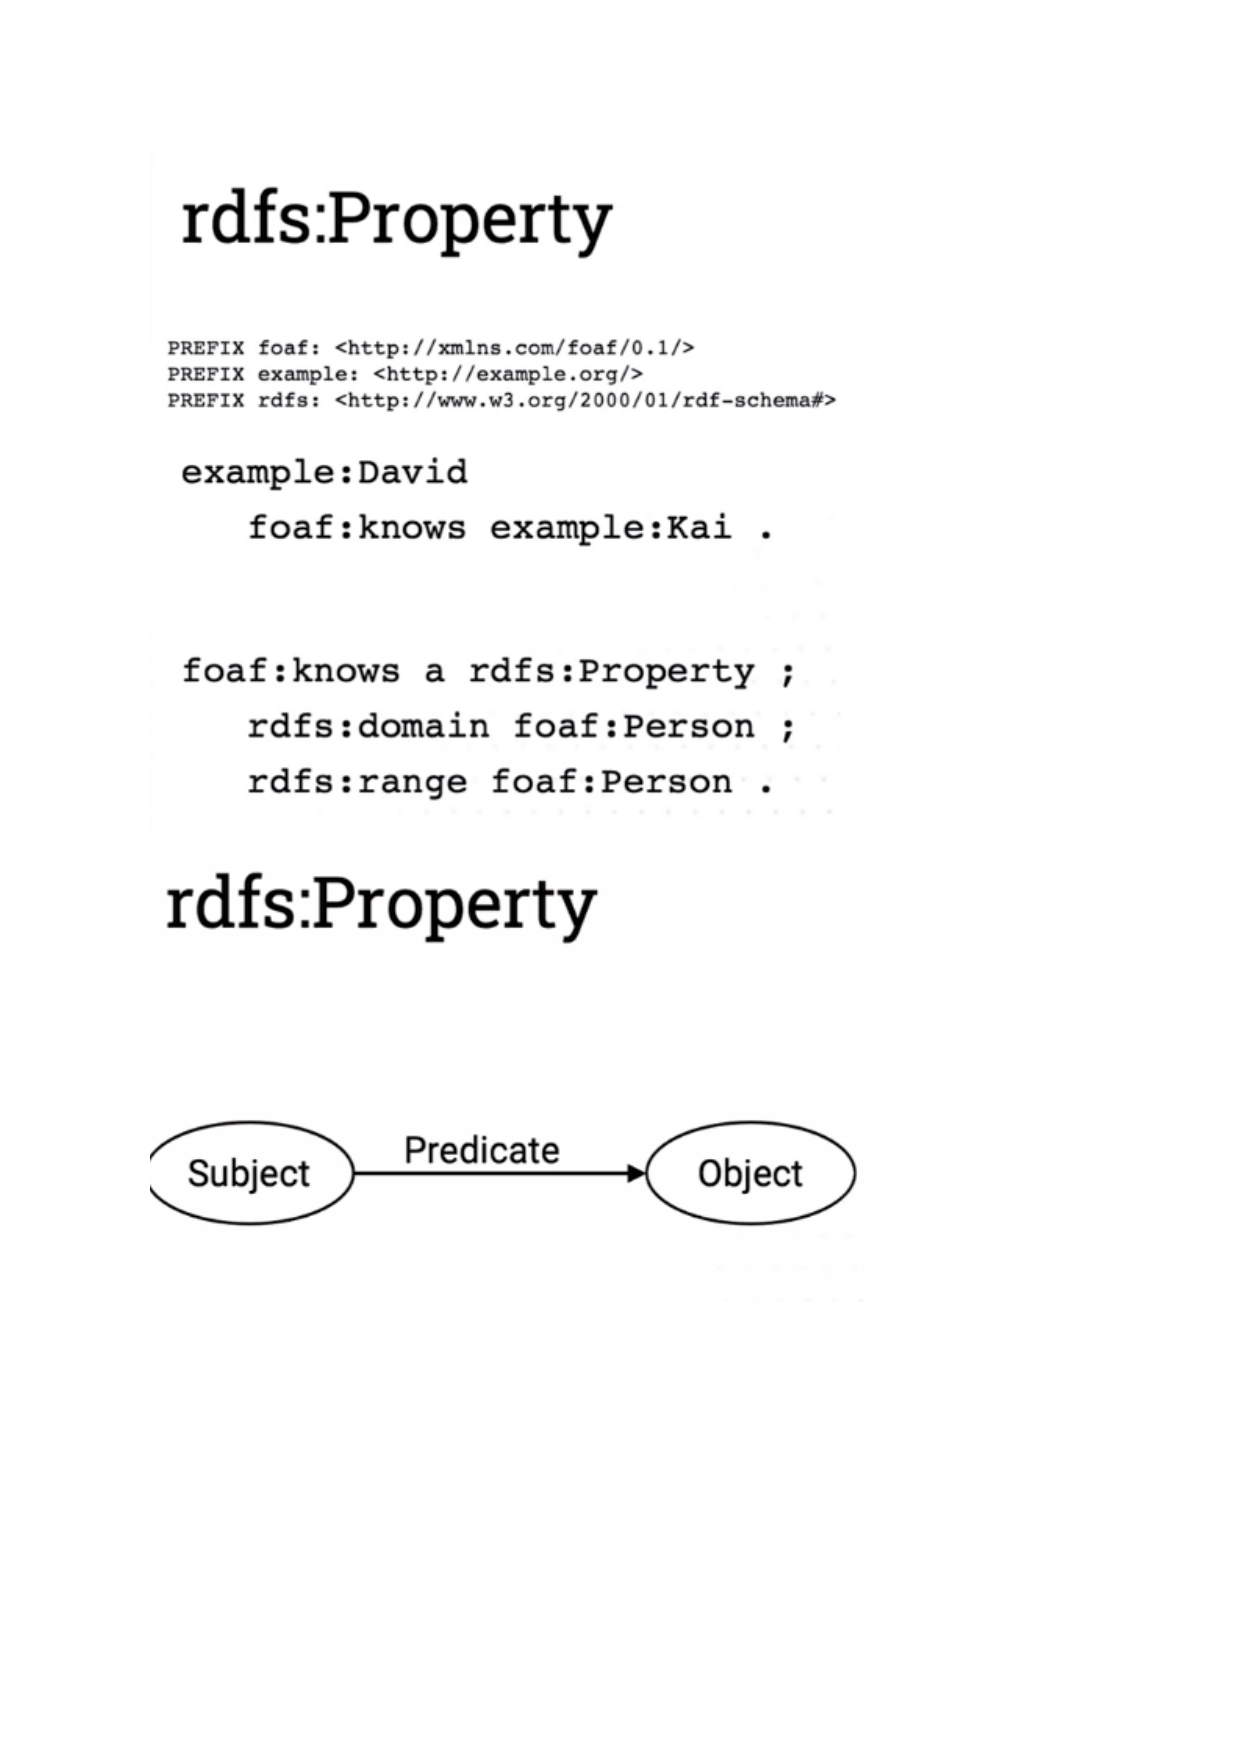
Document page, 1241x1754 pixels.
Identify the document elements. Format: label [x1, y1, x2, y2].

picture [150, 150, 841, 835]
picture [150, 853, 868, 1302]
